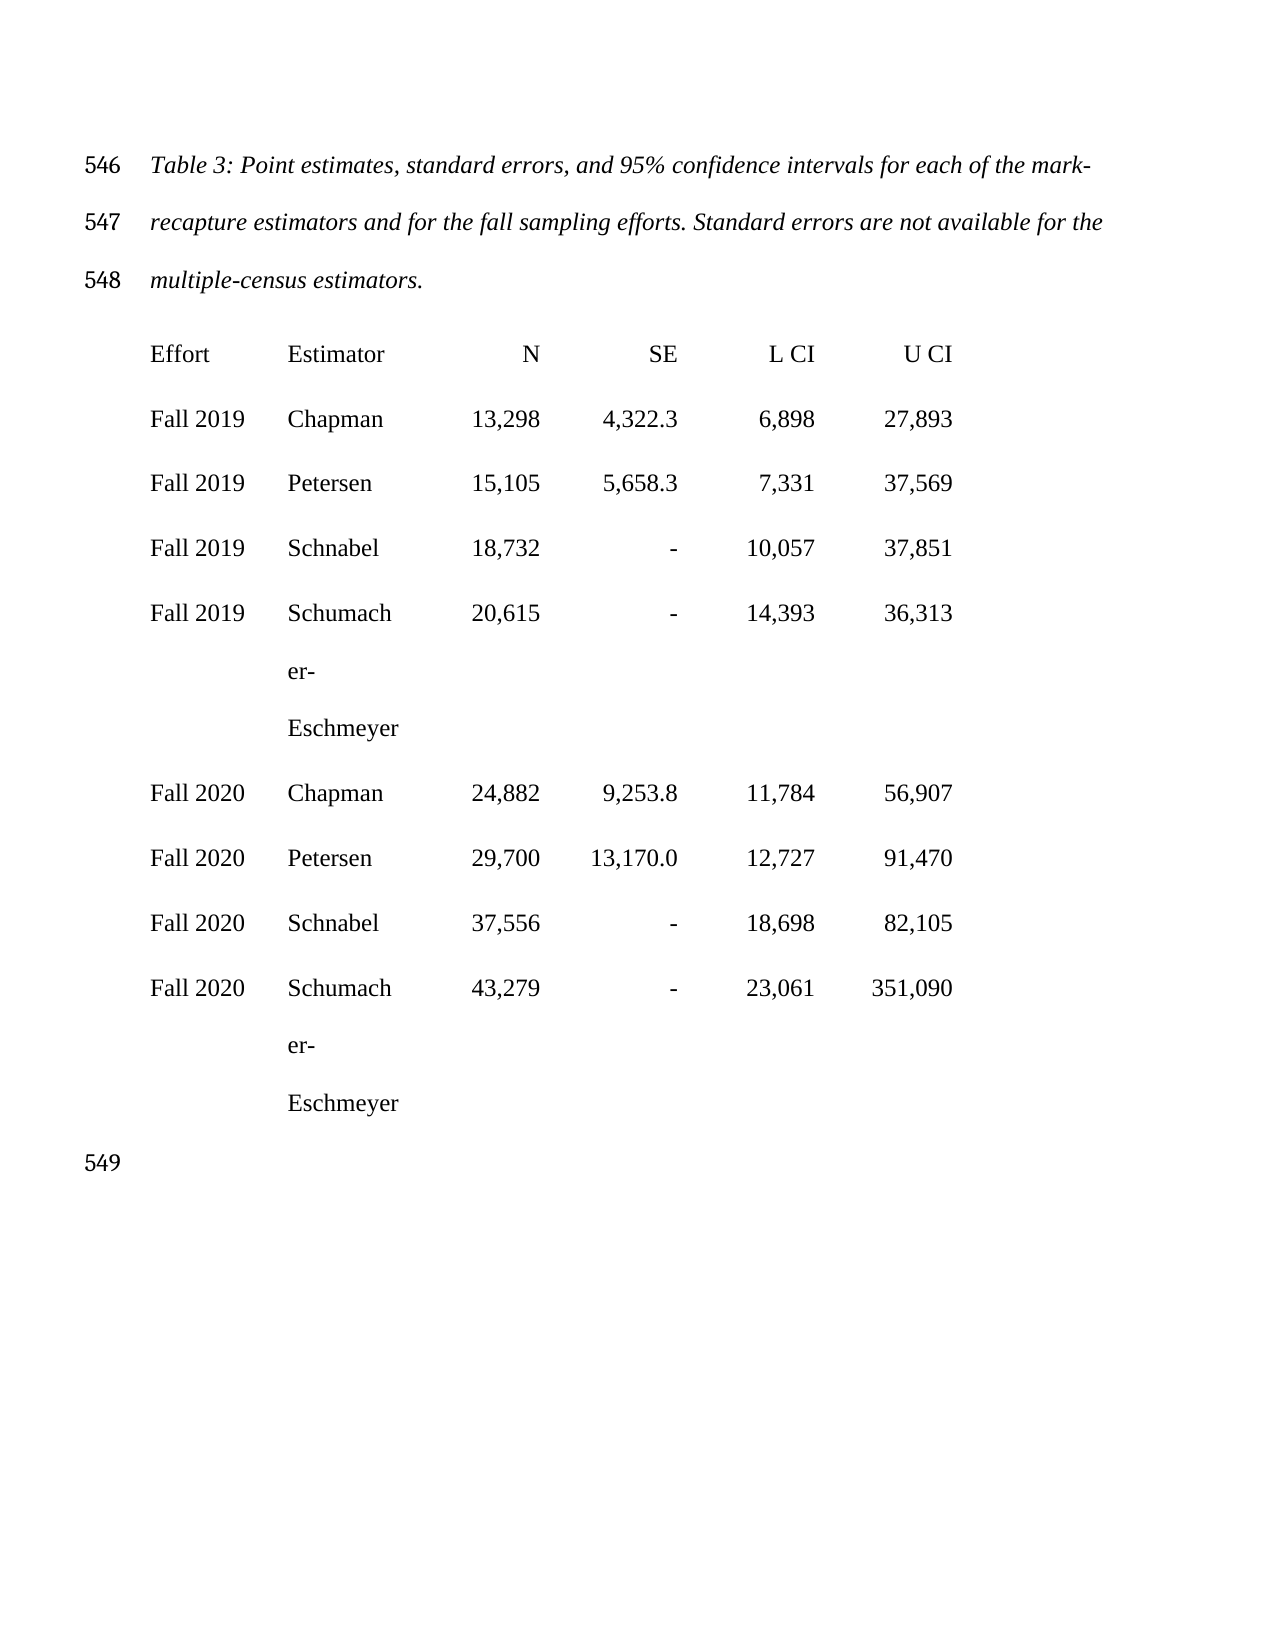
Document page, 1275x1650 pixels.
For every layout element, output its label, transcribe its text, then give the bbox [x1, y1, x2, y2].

table_cell Schnabel [276, 530, 414, 594]
table_cell 13,170.0 [551, 839, 689, 904]
table_cell Fall 2020 [139, 904, 276, 969]
table_cell 10,057 [689, 530, 826, 594]
table_cell 37,556 [414, 904, 551, 969]
table_cell Fall 2019 [139, 595, 276, 774]
table_cell 12,727 [689, 839, 826, 904]
table_cell - [551, 904, 689, 969]
table_cell Petersen [276, 839, 414, 904]
table_cell - [551, 530, 689, 594]
table_cell 24,882 [414, 775, 551, 839]
table_cell 5,658.3 [551, 465, 689, 530]
table_header N [414, 335, 551, 400]
table_cell 6,898 [689, 400, 826, 465]
table_header U CI [826, 335, 964, 400]
table_cell 4,322.3 [551, 400, 689, 465]
table_cell 11,784 [689, 775, 826, 839]
table_cell 29,700 [414, 839, 551, 904]
table_cell 91,470 [826, 839, 964, 904]
table_cell 14,393 [689, 595, 826, 774]
table_cell Fall 2020 [139, 775, 276, 839]
table_cell 18,698 [689, 904, 826, 969]
table_cell 15,105 [414, 465, 551, 530]
table_cell 37,851 [826, 530, 964, 594]
table_cell 9,253.8 [551, 775, 689, 839]
table_cell Fall 2020 [139, 839, 276, 904]
table_cell Schumacher-Eschmeyer [276, 969, 414, 1149]
table_cell Schumacher-Eschmeyer [276, 595, 414, 774]
table_cell Schnabel [276, 904, 414, 969]
table_header SE [551, 335, 689, 400]
table_header Estimator [276, 335, 414, 400]
table_cell 37,569 [826, 465, 964, 530]
table_cell 36,313 [826, 595, 964, 774]
table_header Effort [139, 335, 276, 400]
table_cell Fall 2020 [139, 969, 276, 1149]
table_cell 351,090 [826, 969, 964, 1149]
table_cell 20,615 [414, 595, 551, 774]
table_cell - [551, 595, 689, 774]
text Table 3: Point estimates, standard errors, and 95% confidence intervals for each of the mark-recapture estimators and for the fall sampling efforts. Standard errors are not available for the multiple-census estimators. [150, 150, 1125, 294]
table_cell Petersen [276, 465, 414, 530]
table_cell 27,893 [826, 400, 964, 465]
table_cell 56,907 [826, 775, 964, 839]
table_cell 7,331 [689, 465, 826, 530]
table_cell 13,298 [414, 400, 551, 465]
table_header L CI [689, 335, 826, 400]
table_cell 18,732 [414, 530, 551, 594]
table_cell Chapman [276, 400, 414, 465]
table_cell - [551, 969, 689, 1149]
table_cell Fall 2019 [139, 530, 276, 594]
table_cell 23,061 [689, 969, 826, 1149]
table_cell Chapman [276, 775, 414, 839]
table_cell Fall 2019 [139, 400, 276, 465]
table_cell 43,279 [414, 969, 551, 1149]
table_cell 82,105 [826, 904, 964, 969]
table_cell Fall 2019 [139, 465, 276, 530]
